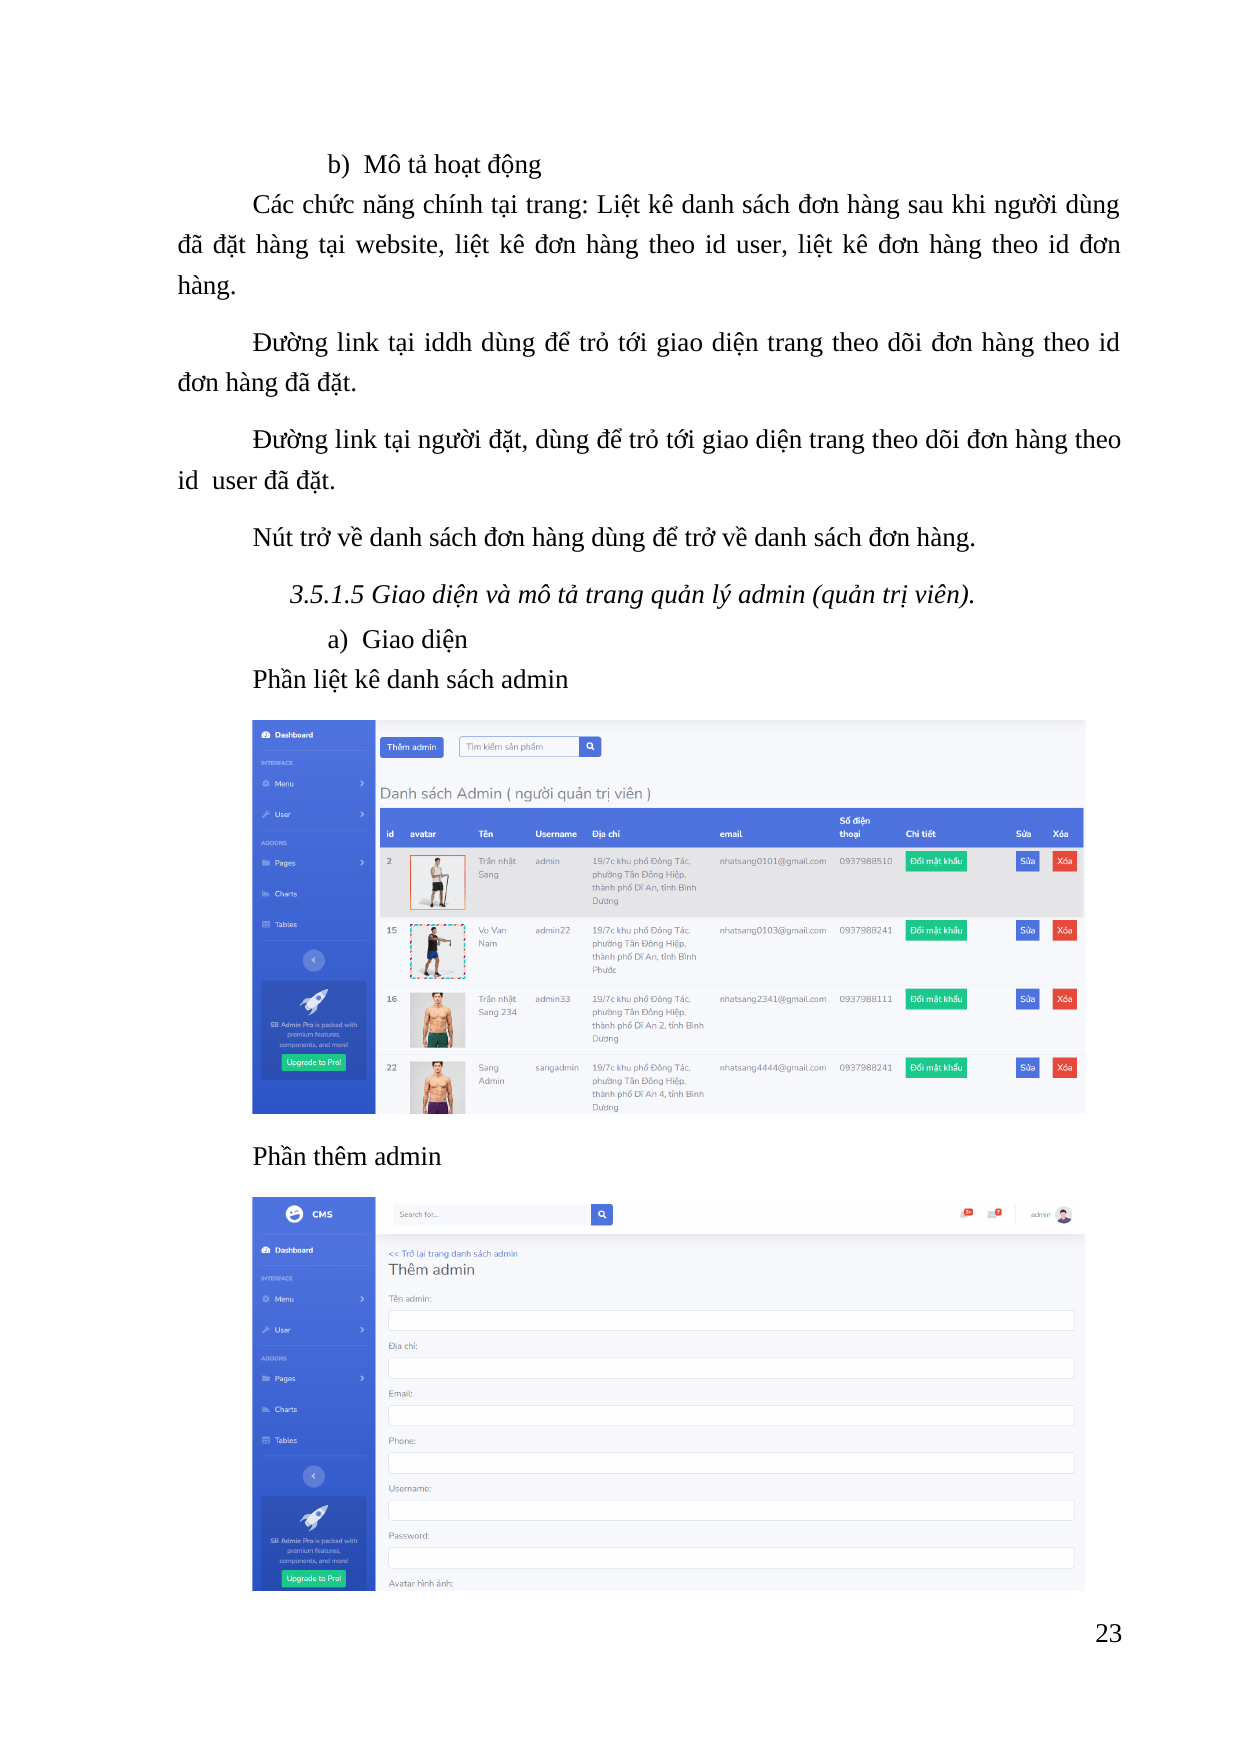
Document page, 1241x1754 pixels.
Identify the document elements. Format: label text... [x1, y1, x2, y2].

picture [252, 1197, 1086, 1591]
text Phần liệt kê danh sách admin [177, 663, 1122, 694]
subtitle Giao diện và mô tả trang quản lý admin (quản trị viên). [290, 578, 1122, 609]
text Đường link tại iddh dùng để trỏ tới giao diện trang theo dõi đơn hàng theo id đơn hàng đã đặt. [177, 326, 1122, 398]
picture [252, 720, 1086, 1114]
subtitle Mô tả hoạt động [325, 148, 1122, 179]
text Phần thêm admin [177, 1140, 1122, 1171]
subtitle Giao diện [325, 623, 1122, 654]
text Các chức năng chính tại trang: Liệt kê danh sách đơn hàng sau khi người dùng đã đặt hàng tại website, liệt kê đơn hàng theo id user, liệt kê đơn hàng theo id đơn hàng. [177, 188, 1122, 300]
text Đường link tại người đặt, dùng để trỏ tới giao diện trang theo dõi đơn hàng theo id user đã đặt. [177, 423, 1122, 495]
text Nút trở về danh sách đơn hàng dùng để trở về danh sách đơn hàng. [177, 521, 1122, 552]
